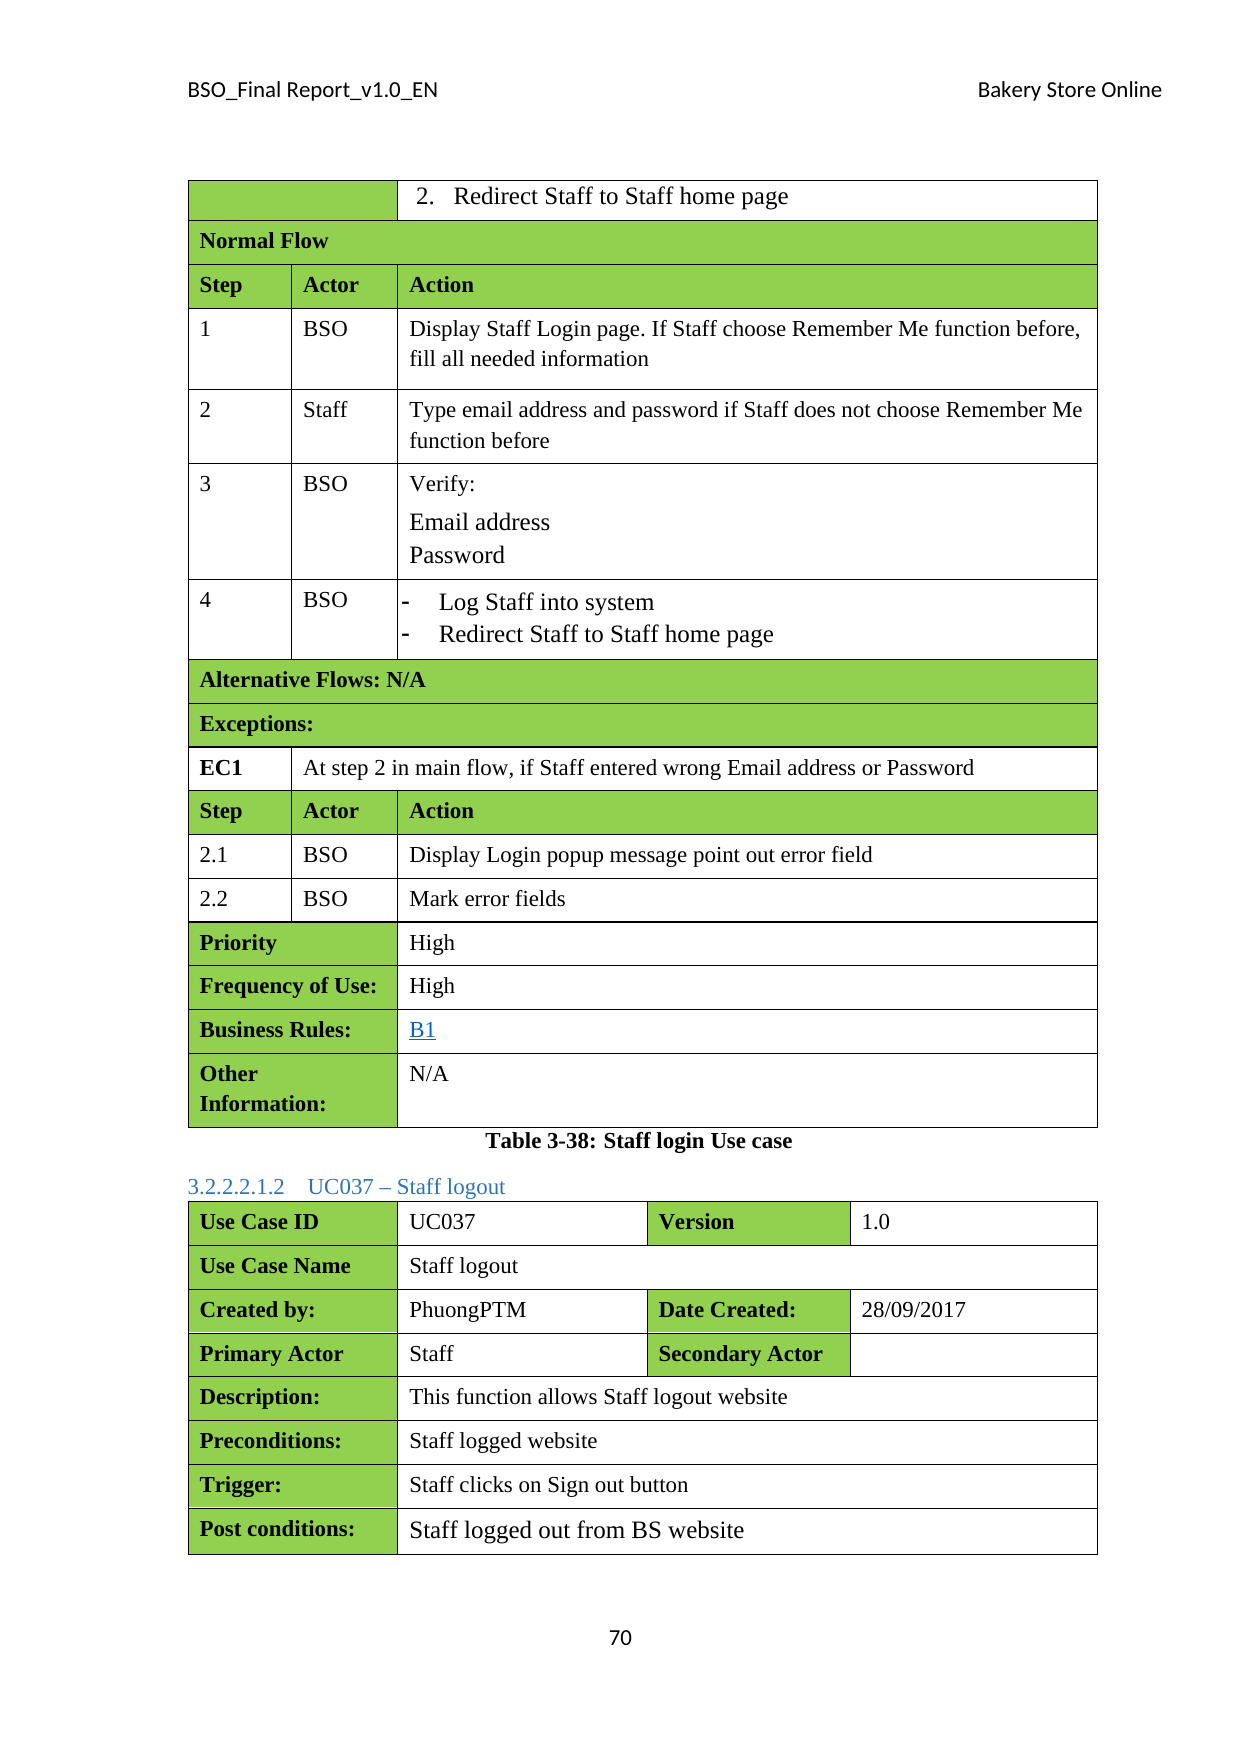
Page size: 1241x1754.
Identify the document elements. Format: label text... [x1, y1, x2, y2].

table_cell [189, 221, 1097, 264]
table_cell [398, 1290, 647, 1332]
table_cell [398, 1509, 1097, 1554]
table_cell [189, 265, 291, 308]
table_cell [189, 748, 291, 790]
text Staff login Use case [225, 1128, 1053, 1154]
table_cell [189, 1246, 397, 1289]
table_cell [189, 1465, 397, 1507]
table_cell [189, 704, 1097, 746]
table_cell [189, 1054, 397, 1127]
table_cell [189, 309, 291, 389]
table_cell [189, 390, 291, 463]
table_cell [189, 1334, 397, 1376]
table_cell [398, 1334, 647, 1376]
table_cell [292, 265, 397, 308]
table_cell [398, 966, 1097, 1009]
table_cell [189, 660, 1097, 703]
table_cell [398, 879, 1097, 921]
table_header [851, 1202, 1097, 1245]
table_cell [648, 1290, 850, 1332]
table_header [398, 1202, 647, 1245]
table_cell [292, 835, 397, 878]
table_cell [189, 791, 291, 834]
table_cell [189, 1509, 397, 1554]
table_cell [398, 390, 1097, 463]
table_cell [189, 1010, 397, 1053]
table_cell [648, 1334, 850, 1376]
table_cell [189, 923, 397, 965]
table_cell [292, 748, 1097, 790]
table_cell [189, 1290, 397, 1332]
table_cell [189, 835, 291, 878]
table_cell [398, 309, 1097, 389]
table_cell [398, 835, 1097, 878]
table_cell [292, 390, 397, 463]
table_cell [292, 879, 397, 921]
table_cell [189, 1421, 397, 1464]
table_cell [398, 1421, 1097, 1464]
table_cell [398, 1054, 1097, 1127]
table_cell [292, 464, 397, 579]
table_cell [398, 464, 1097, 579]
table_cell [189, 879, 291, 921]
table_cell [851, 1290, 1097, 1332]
subtitle UC037 – Staff logout [187, 1173, 1053, 1199]
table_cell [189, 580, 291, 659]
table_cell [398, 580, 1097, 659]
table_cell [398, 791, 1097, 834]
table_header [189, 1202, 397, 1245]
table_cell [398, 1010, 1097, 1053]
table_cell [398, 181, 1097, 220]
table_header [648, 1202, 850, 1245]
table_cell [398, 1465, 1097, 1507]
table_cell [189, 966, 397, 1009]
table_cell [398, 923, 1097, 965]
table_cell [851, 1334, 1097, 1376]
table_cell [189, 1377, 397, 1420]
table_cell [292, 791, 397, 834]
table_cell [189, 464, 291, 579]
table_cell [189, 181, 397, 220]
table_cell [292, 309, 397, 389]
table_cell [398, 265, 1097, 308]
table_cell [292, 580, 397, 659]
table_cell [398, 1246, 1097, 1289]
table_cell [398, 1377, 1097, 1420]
